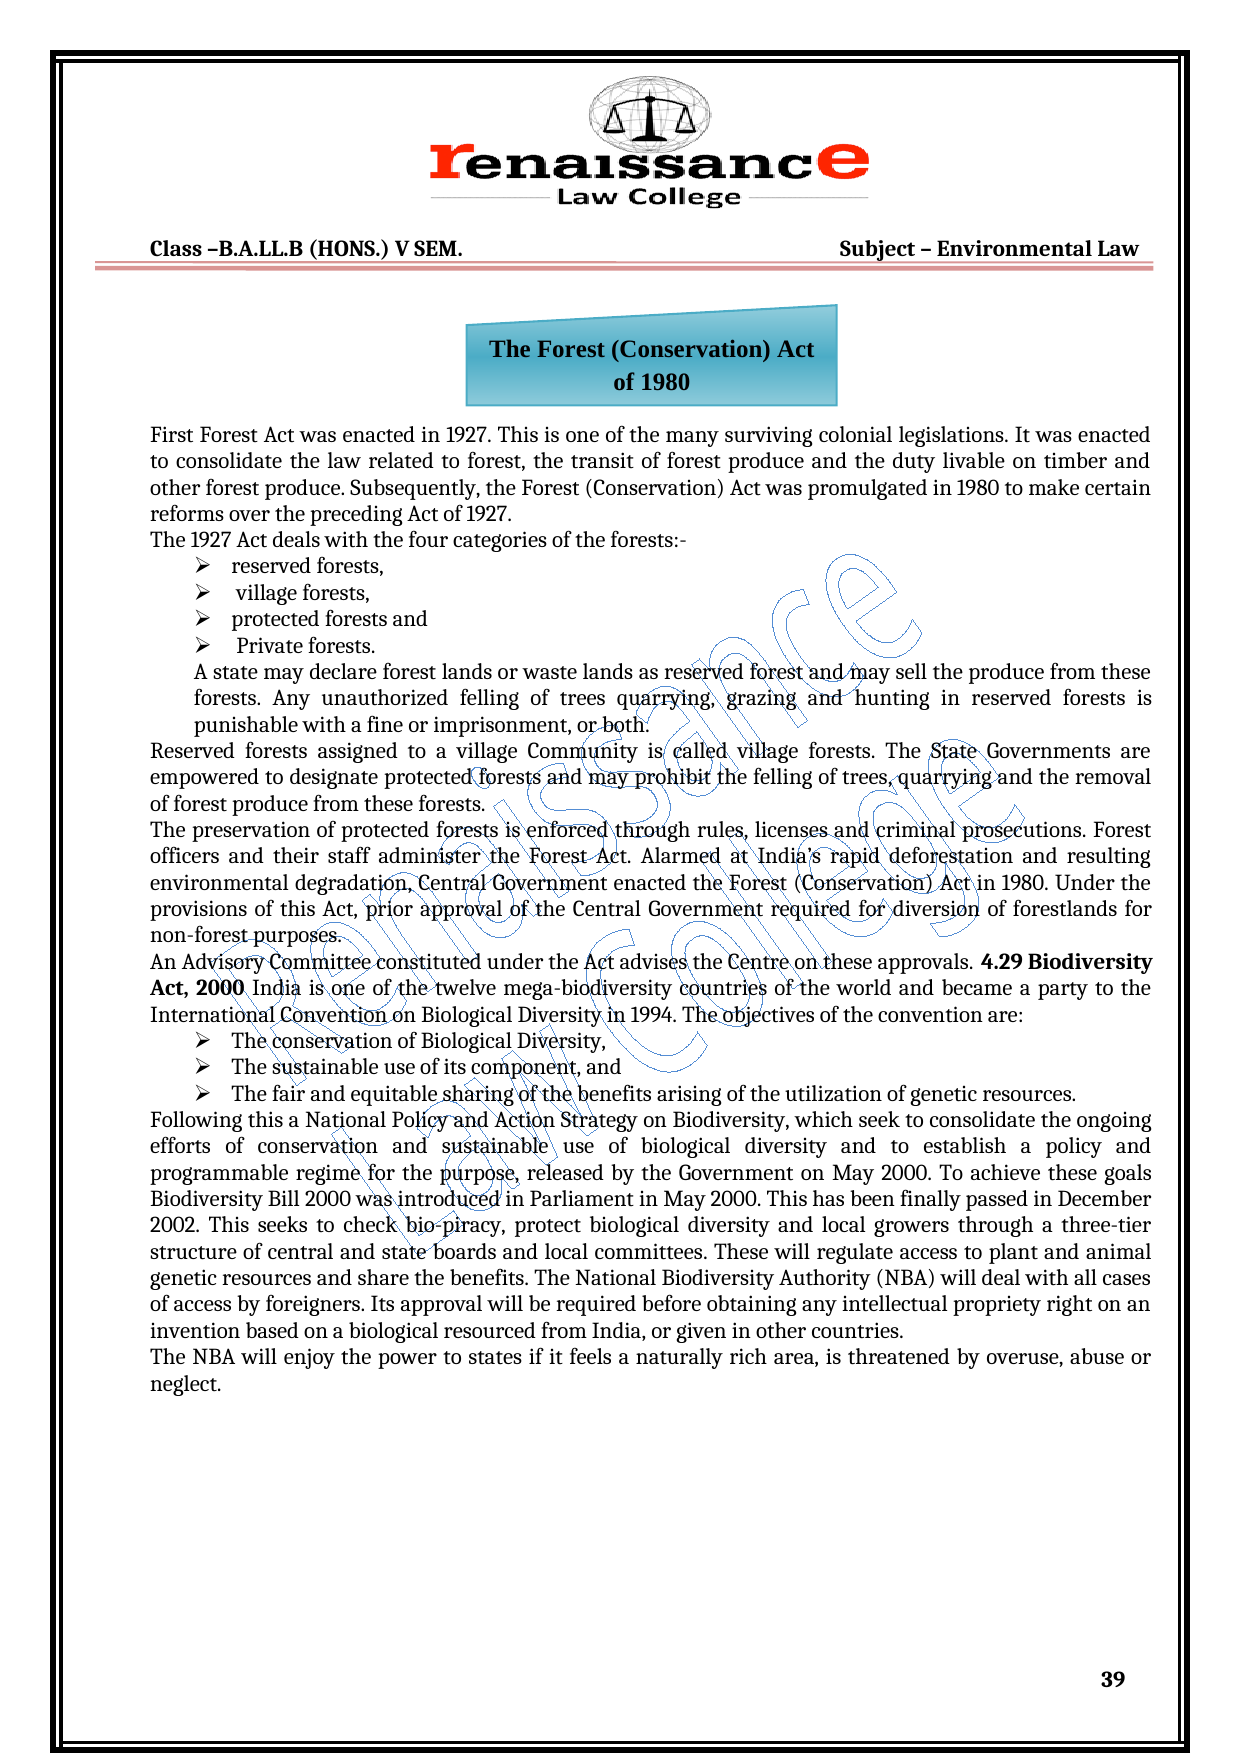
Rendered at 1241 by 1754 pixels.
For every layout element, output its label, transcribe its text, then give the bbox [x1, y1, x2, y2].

list village forests, [194, 580, 1153, 606]
text An Advisory Committee constituted under the Act advises the Centre on these approvals. 4.29 Biodiversity Act, 2000 India is one of the twelve mega-biodiversity countries of the world and became a party to the International Convention on Biological Diversity in 1994. The objectives of the convention are: [150, 949, 1153, 1028]
picture [406, 75, 897, 209]
list The fair and equitable sharing of the benefits arising of the utilization of genetic resources. [194, 1080, 1153, 1107]
list Private forests. [194, 632, 1153, 659]
text Reserved forests assigned to a village Community is called village forests. The State Governments are empowered to designate protected forests and may prohibit the felling of trees, quarrying and the removal of forest produce from these forests. [150, 738, 1153, 817]
list The sustainable use of its component, and [194, 1054, 1153, 1080]
text The preservation of protected forests is enforced through rules, licenses and criminal prosecutions. Forest officers and their staff administer the Forest Act. Alarmed at India’s rapid deforestation and resulting environmental degradation, Central Government enacted the Forest (Conservation) Act in 1980. Under the provisions of this Act, prior approval of the Central Government required for diversion of forestlands for non-forest purposes. [150, 817, 1153, 949]
text A state may declare forest lands or waste lands as reserved forest and may sell the produce from these forests. Any unauthorized felling of trees quarrying, grazing and hunting in reserved forests is punishable with a fine or imprisonment, or both. [194, 659, 1153, 738]
text The 1927 Act deals with the four categories of the forests:- [150, 527, 1153, 553]
text Following this a National Policy and Action Strategy on Biodiversity, which seek to consolidate the ongoing efforts of conservation and sustainable use of biological diversity and to establish a policy and programmable regime for the purpose, released by the Government on May 2000. To achieve these goals Biodiversity Bill 2000 was introduced in Parliament in May 2000. This has been finally passed in December 2002. This seeks to check bio-piracy, protect biological diversity and local growers through a three-tier structure of central and state boards and local committees. These will regulate access to plant and animal genetic resources and share the benefits. The National Biodiversity Authority (NBA) will deal with all cases of access by foreigners. Its approval will be required before obtaining any intellectual propriety right on an invention based on a biological resourced from India, or given in other countries. [150, 1107, 1153, 1344]
list The conservation of Biological Diversity, [194, 1028, 1153, 1054]
text The NBA will enjoy the power to states if it feels a naturally rich area, is threatened by overuse, abuse or neglect. [150, 1344, 1153, 1397]
text First Forest Act was enacted in 1927. This is one of the many surviving colonial legislations. It was enacted to consolidate the law related to forest, the transit of forest produce and the duty livable on timber and other forest produce. Subsequently, the Forest (Conservation) Act was promulgated in 1980 to make certain reforms over the preceding Act of 1927. [150, 422, 1153, 527]
list reserved forests, [194, 553, 1153, 580]
list protected forests and [194, 606, 1153, 632]
